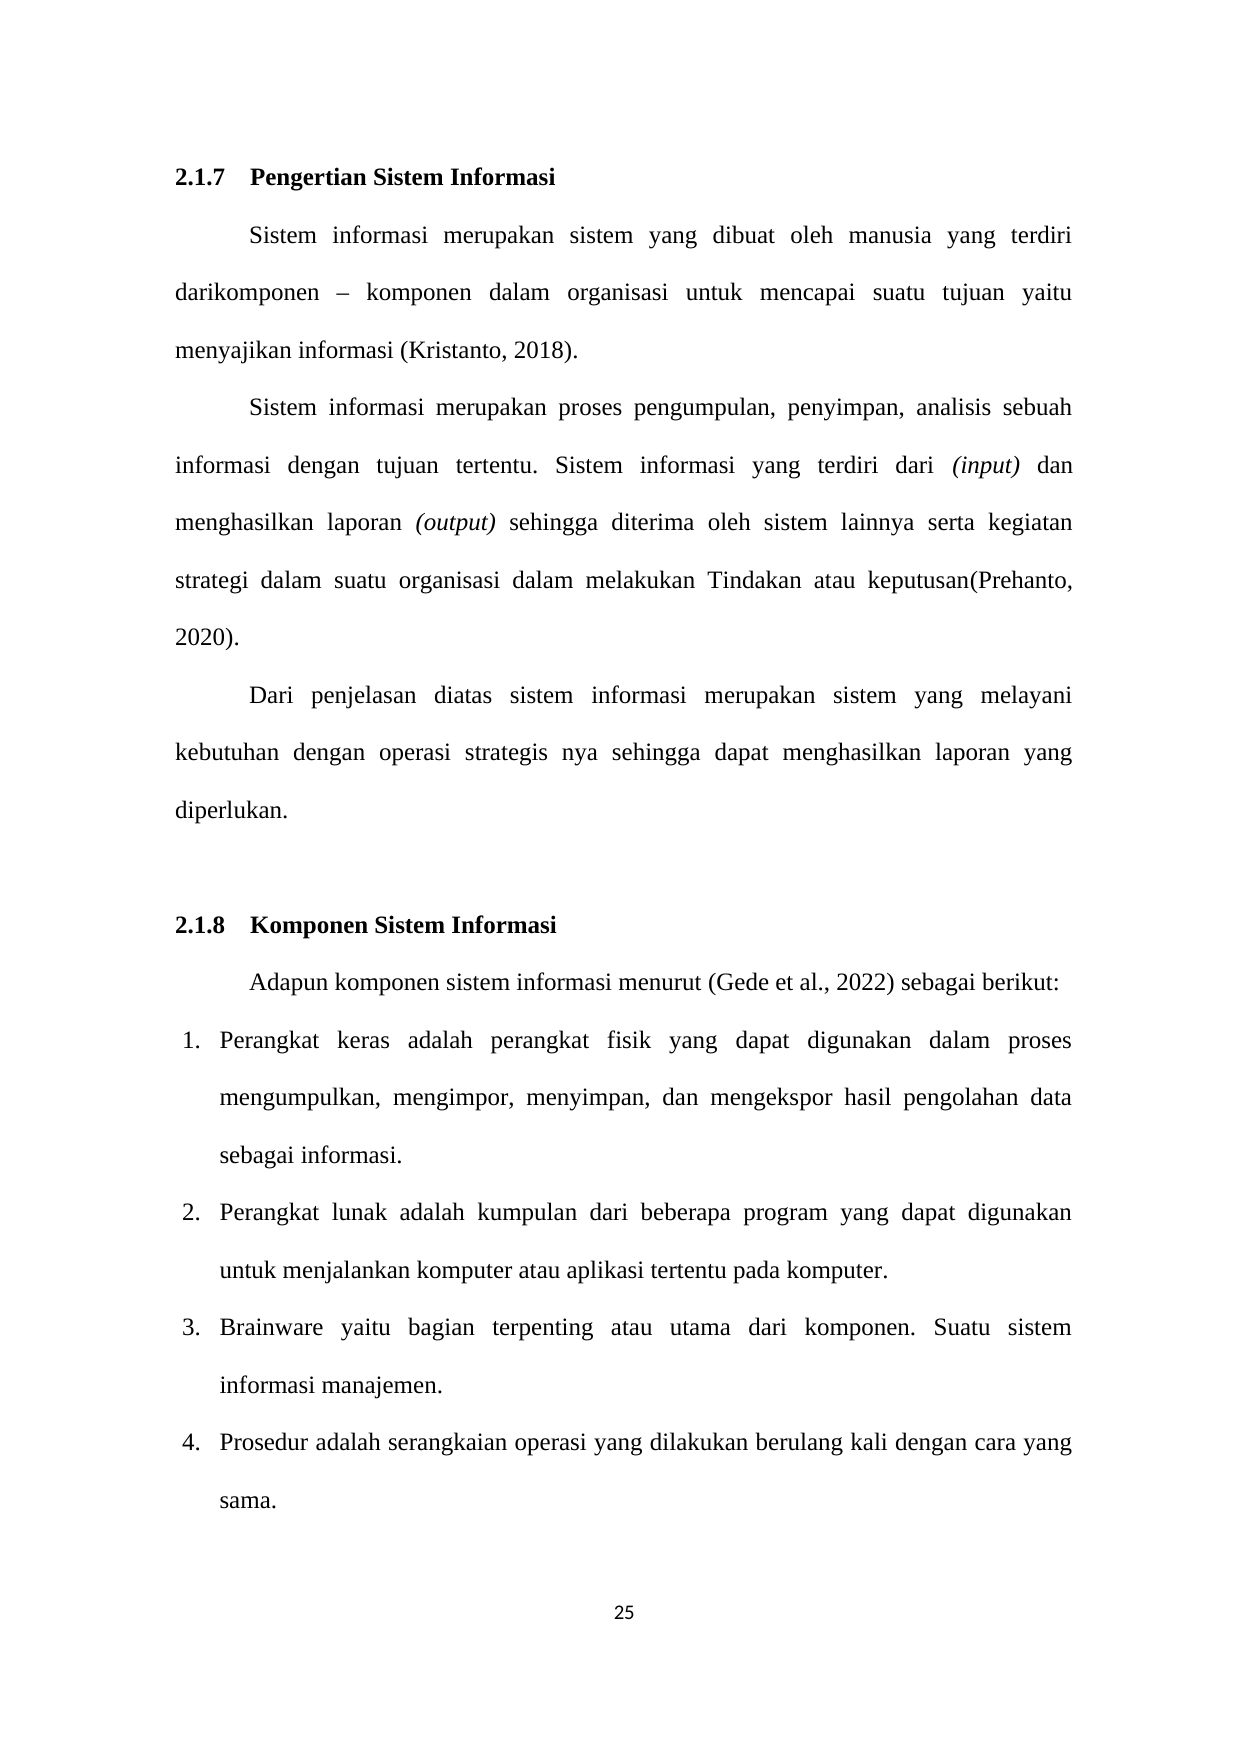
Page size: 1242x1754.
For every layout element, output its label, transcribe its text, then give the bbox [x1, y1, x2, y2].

list Brainware yaitu bagian terpenting atau utama dari komponen. Suatu sistem informasi manajemen. [182, 1312, 1073, 1399]
list Perangkat keras adalah perangkat fisik yang dapat digunakan dalam proses mengumpulkan, mengimpor, menyimpan, dan mengekspor hasil pengolahan data sebagai informasi. [182, 1025, 1073, 1169]
list Pengertian Sistem Informasi [175, 162, 1073, 191]
text Dari penjelasan diatas sistem informasi merupakan sistem yang melayani kebutuhan dengan operasi strategis nya sehingga dapat menghasilkan laporan yang diperlukan. [175, 680, 1073, 824]
text Sistem informasi merupakan sistem yang dibuat oleh manusia yang terdiri darikomponen – komponen dalam organisasi untuk mencapai suatu tujuan yaitu menyajikan informasi . [175, 220, 1073, 364]
text Sistem informasi merupakan proses pengumpulan, penyimpan, analisis sebuah informasi dengan tujuan tertentu. Sistem informasi yang terdiri dari (input) dan menghasilkan laporan (output) sehingga diterima oleh sistem lainnya serta kegiatan strategi dalam suatu organisasi dalam melakukan Tindakan atau keputusan [175, 392, 1073, 651]
text Adapun komponen sistem informasi menurut sebagai berikut: [175, 967, 1073, 996]
list Komponen Sistem Informasi [175, 910, 1073, 939]
list Perangkat lunak adalah kumpulan dari beberapa program yang dapat digunakan untuk menjalankan komputer atau aplikasi tertentu pada komputer. [182, 1197, 1073, 1284]
list Prosedur adalah serangkaian operasi yang dilakukan berulang kali dengan cara yang sama. [182, 1427, 1073, 1514]
